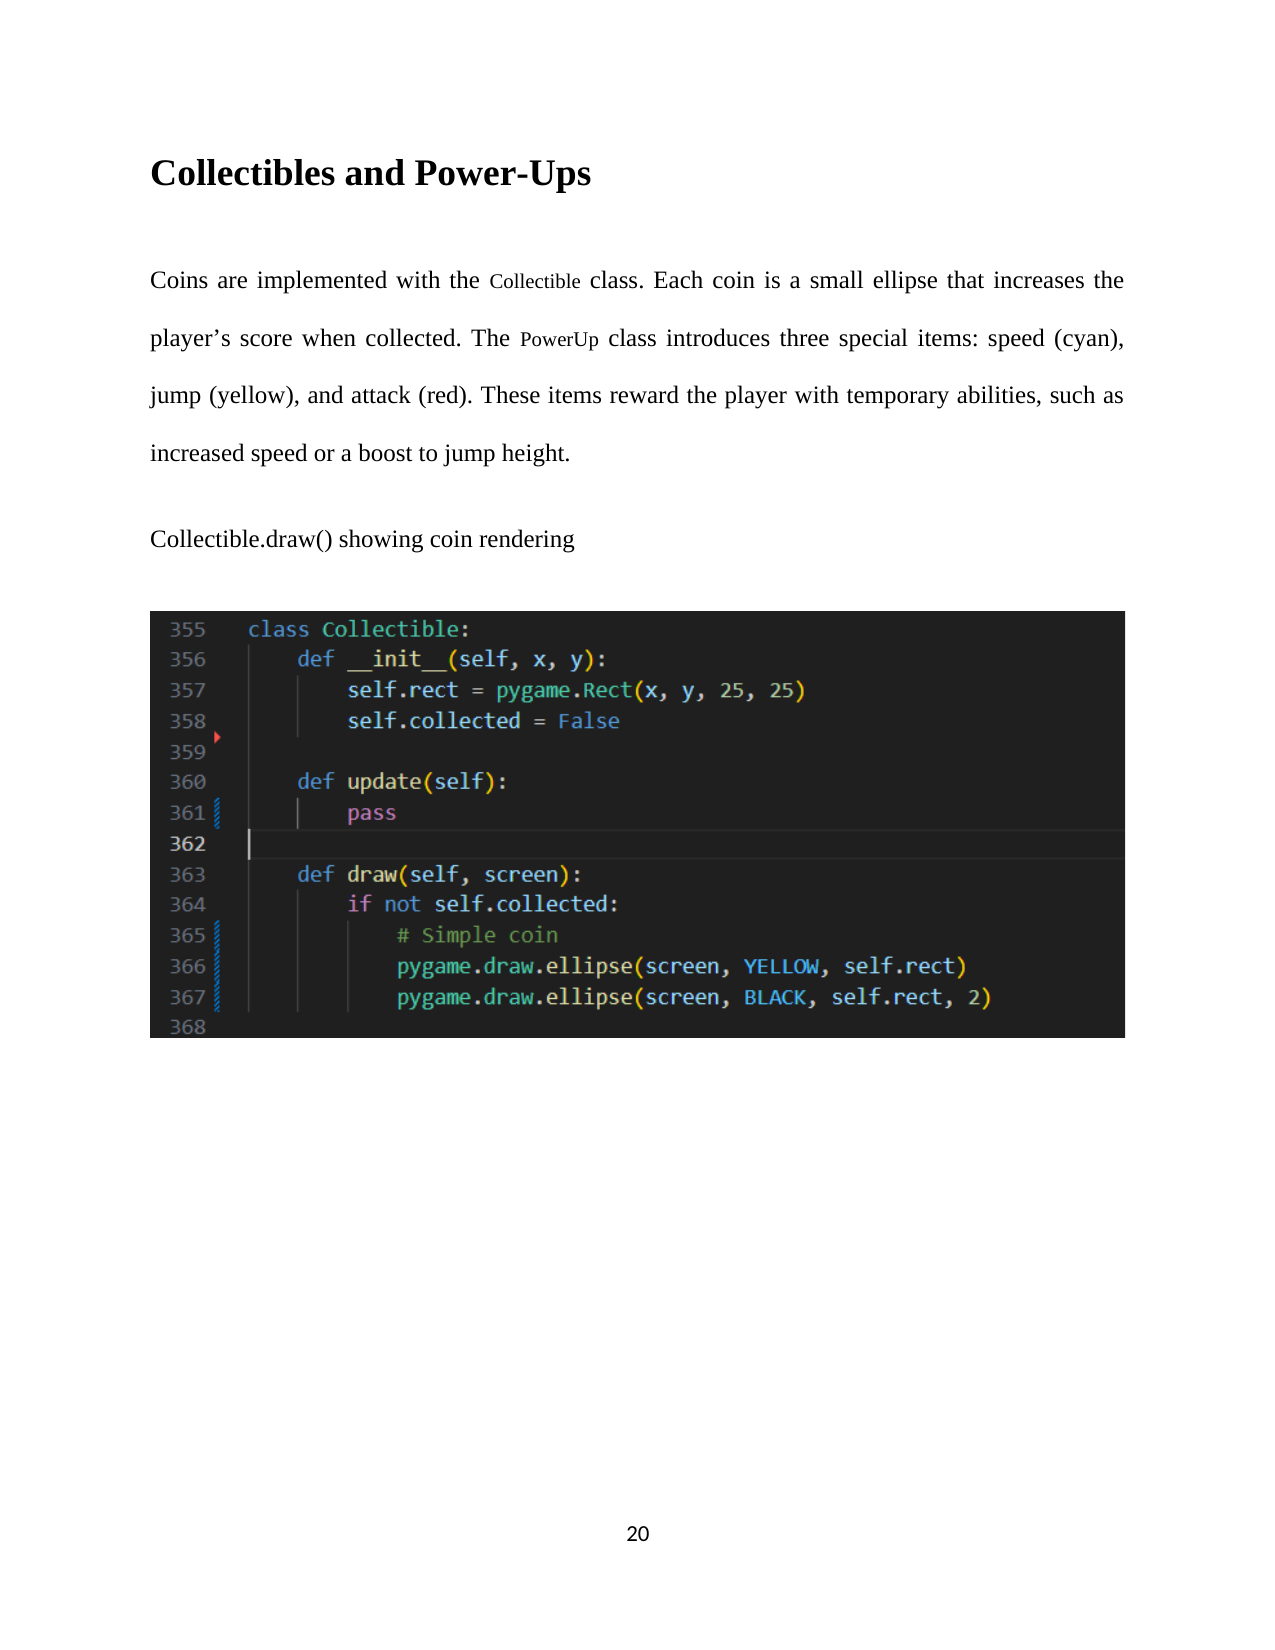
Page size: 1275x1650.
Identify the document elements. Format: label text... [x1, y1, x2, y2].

picture [150, 611, 1125, 1038]
text Collectible.draw() showing coin rendering [150, 524, 1125, 553]
text Coins are implemented with the Collectible class. Each coin is a small ellipse that increases the player’s score when collected. The PowerUp class introduces three special items: speed (cyan), jump (yellow), and attack (red). These items reward the player with temporary abilities, such as increased speed or a boost to jump height. [150, 265, 1125, 467]
text Collectibles and Power-Ups [150, 150, 1125, 193]
